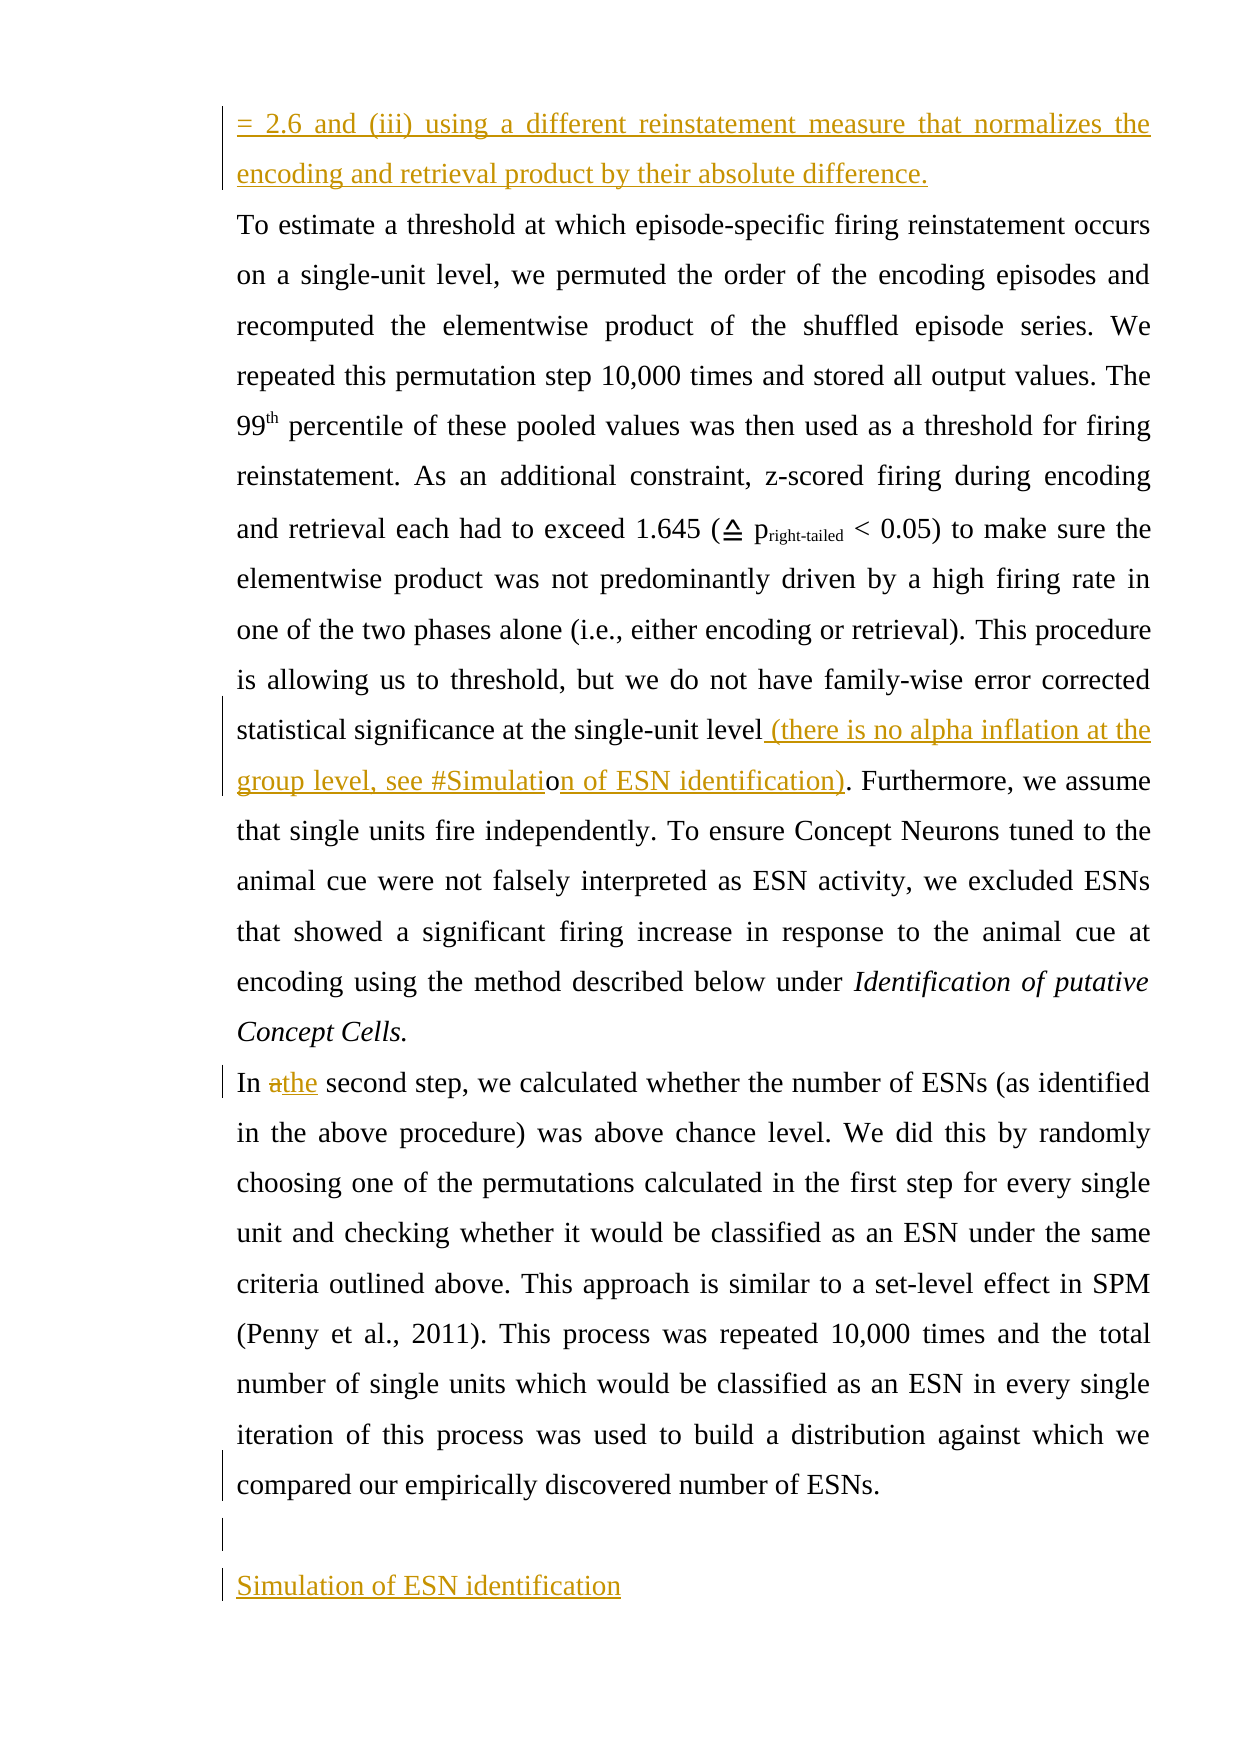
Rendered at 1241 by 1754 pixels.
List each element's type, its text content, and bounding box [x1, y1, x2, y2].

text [236, 106, 1152, 190]
text To estimate a threshold at which episode-specific firing reinstatement occurs on a single-unit level, we permuted the order of the encoding episodes and recomputed the elementwise product of the shuffled episode series. We repeated this permutation step 10,000 times and stored all output values. The 99th percentile of these pooled values was then used as a threshold for firing reinstatement. As an additional constraint, z-scored firing during encoding and retrieval each had to exceed 1.645 (≙ pright-tailed < 0.05) to make sure the elementwise product was not predominantly driven by a high firing rate in one of the two phases alone (i.e., either encoding or retrieval). This procedure is allowing us to threshold, but we do not have family-wise error corrected statistical significance at the single-unit levelo. Furthermore, we assume that single units fire independently. To ensure Concept Neurons tuned to the animal cue were not falsely interpreted as ESN activity, we excluded ESNs that showed a significant firing increase in response to the animal cue at encoding using the method described below under Identification of putative Concept Cells. [236, 207, 1152, 1048]
text In second step, we calculated whether the number of ESNs (as identified in the above procedure) was above chance level. We did this by randomly choosing one of the permutations calculated in the first step for every single unit and checking whether it would be classified as an ESN under the same criteria outlined above. This approach is similar to a set-level effect in SPM (Penny et al., 2011). This process was repeated 10,000 times and the total number of single units which would be classified as an ESN in every single iteration of this process was used to build a distribution against which we compared our empirically discovered number of ESNs. [236, 1065, 1152, 1501]
